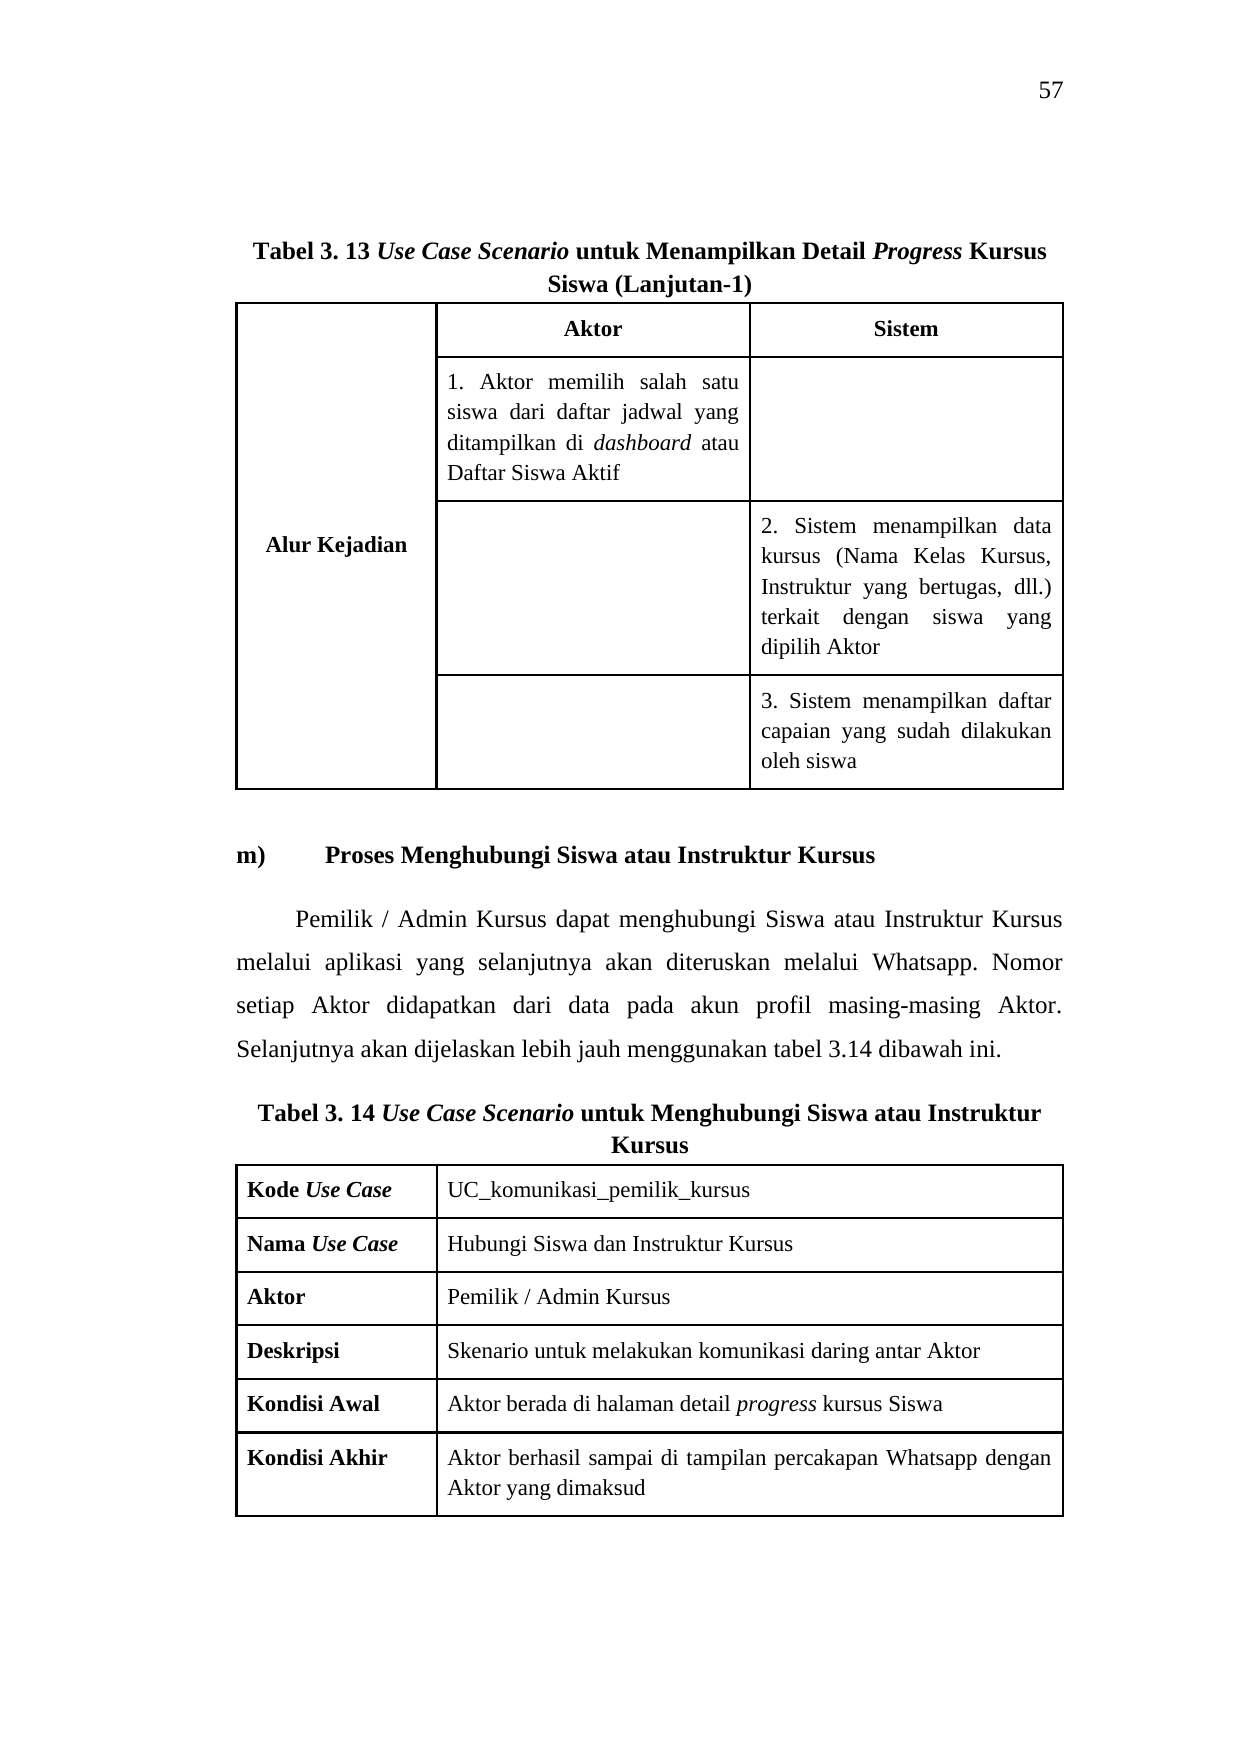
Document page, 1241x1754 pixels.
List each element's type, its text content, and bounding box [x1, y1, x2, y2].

table_cell Nama Use Case [238, 1219, 436, 1271]
table_cell Pemilik / Admin Kursus [438, 1273, 1062, 1324]
table_cell [438, 676, 749, 788]
subtitle Proses Menghubungi Siswa atau Instruktur Kursus [236, 840, 1063, 869]
text Tabel 3. 13 Use Case Scenario untuk Menampilkan Detail Progress Kursus Siswa (Lanjutan-1) [236, 236, 1063, 298]
table_header Sistem [751, 304, 1062, 356]
table_cell Aktor berada di halaman detail progress kursus Siswa [438, 1380, 1062, 1431]
table_header Alur Kejadian [238, 304, 435, 788]
table_cell Hubungi Siswa dan Instruktur Kursus [438, 1219, 1062, 1271]
table_cell 1. Aktor memilih salah satu siswa dari daftar jadwal yang ditampilkan di dashboard atau Daftar Siswa Aktif [438, 358, 749, 500]
table_cell Aktor [238, 1273, 436, 1324]
table_cell Deskripsi [238, 1326, 436, 1378]
table_cell 2. Sistem menampilkan data kursus (Nama Kelas Kursus, Instruktur yang bertugas, dll.) terkait dengan siswa yang dipilih Aktor [751, 502, 1062, 674]
table_cell [438, 502, 749, 674]
table_header Kode Use Case [238, 1166, 436, 1217]
table_header Aktor [438, 304, 749, 356]
text Pemilik / Admin Kursus dapat menghubungi Siswa atau Instruktur Kursus melalui aplikasi yang selanjutnya akan diteruskan melalui Whatsapp. Nomor setiap Aktor didapatkan dari data pada akun profil masing-masing Aktor. Selanjutnya akan dijelaskan lebih jauh menggunakan tabel 3.14 dibawah ini. [236, 904, 1063, 1062]
table_cell 3. Sistem menampilkan daftar capaian yang sudah dilakukan oleh siswa [751, 676, 1062, 788]
text Tabel 3. 14 Use Case Scenario untuk Menghubungi Siswa atau Instruktur Kursus [236, 1098, 1063, 1159]
table_cell Kondisi Awal [238, 1380, 436, 1431]
table_cell Skenario untuk melakukan komunikasi daring antar Aktor [438, 1326, 1062, 1378]
table_header UC_komunikasi_pemilik_kursus [438, 1166, 1062, 1217]
table_cell [751, 358, 1062, 500]
table_cell Aktor berhasil sampai di tampilan percakapan Whatsapp dengan Aktor yang dimaksud [438, 1434, 1062, 1515]
table_cell Kondisi Akhir [238, 1434, 436, 1515]
